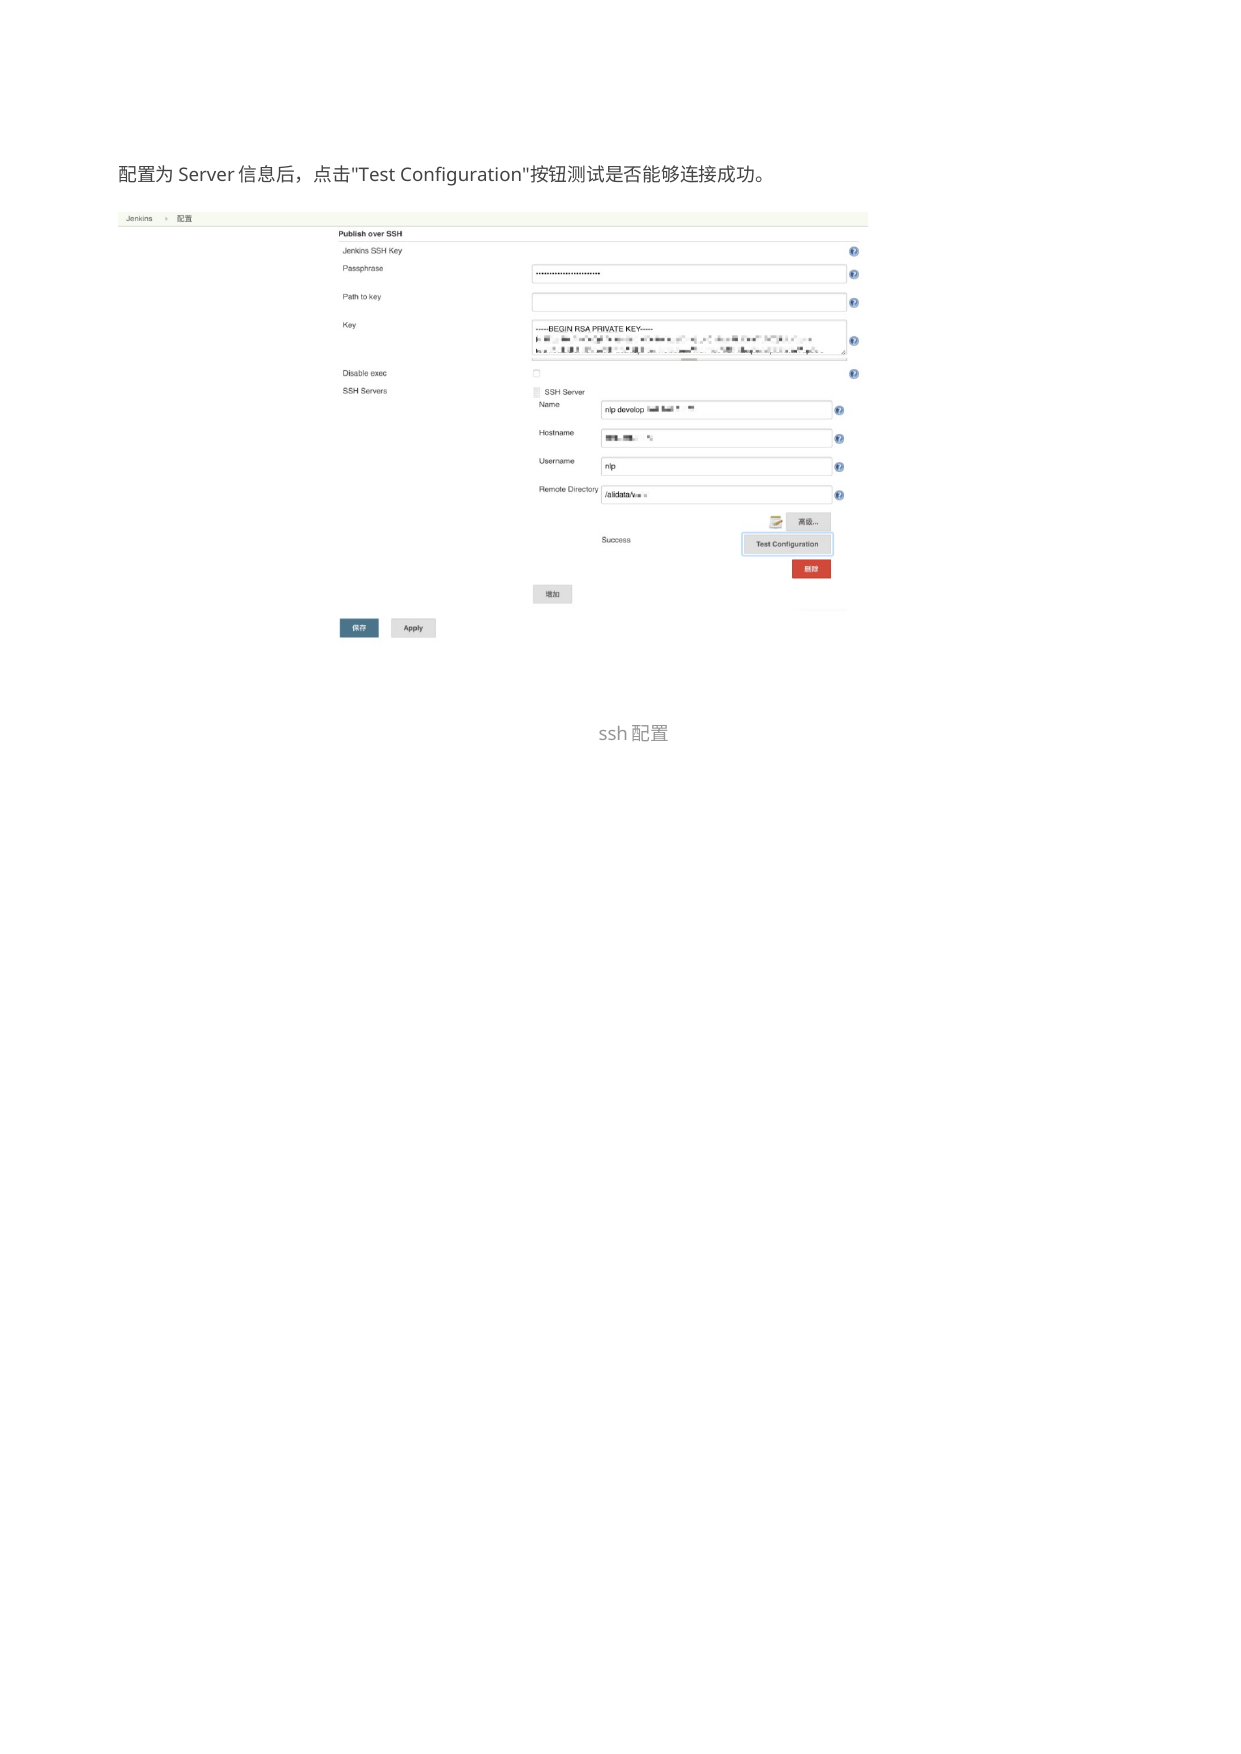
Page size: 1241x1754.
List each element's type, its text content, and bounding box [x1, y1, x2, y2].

text ssh配置 [110, 719, 1158, 748]
text 配置为Server信息后，点击"Test Configuration"按钮测试是否能够连接成功。 [110, 151, 1158, 191]
picture [118, 212, 869, 646]
